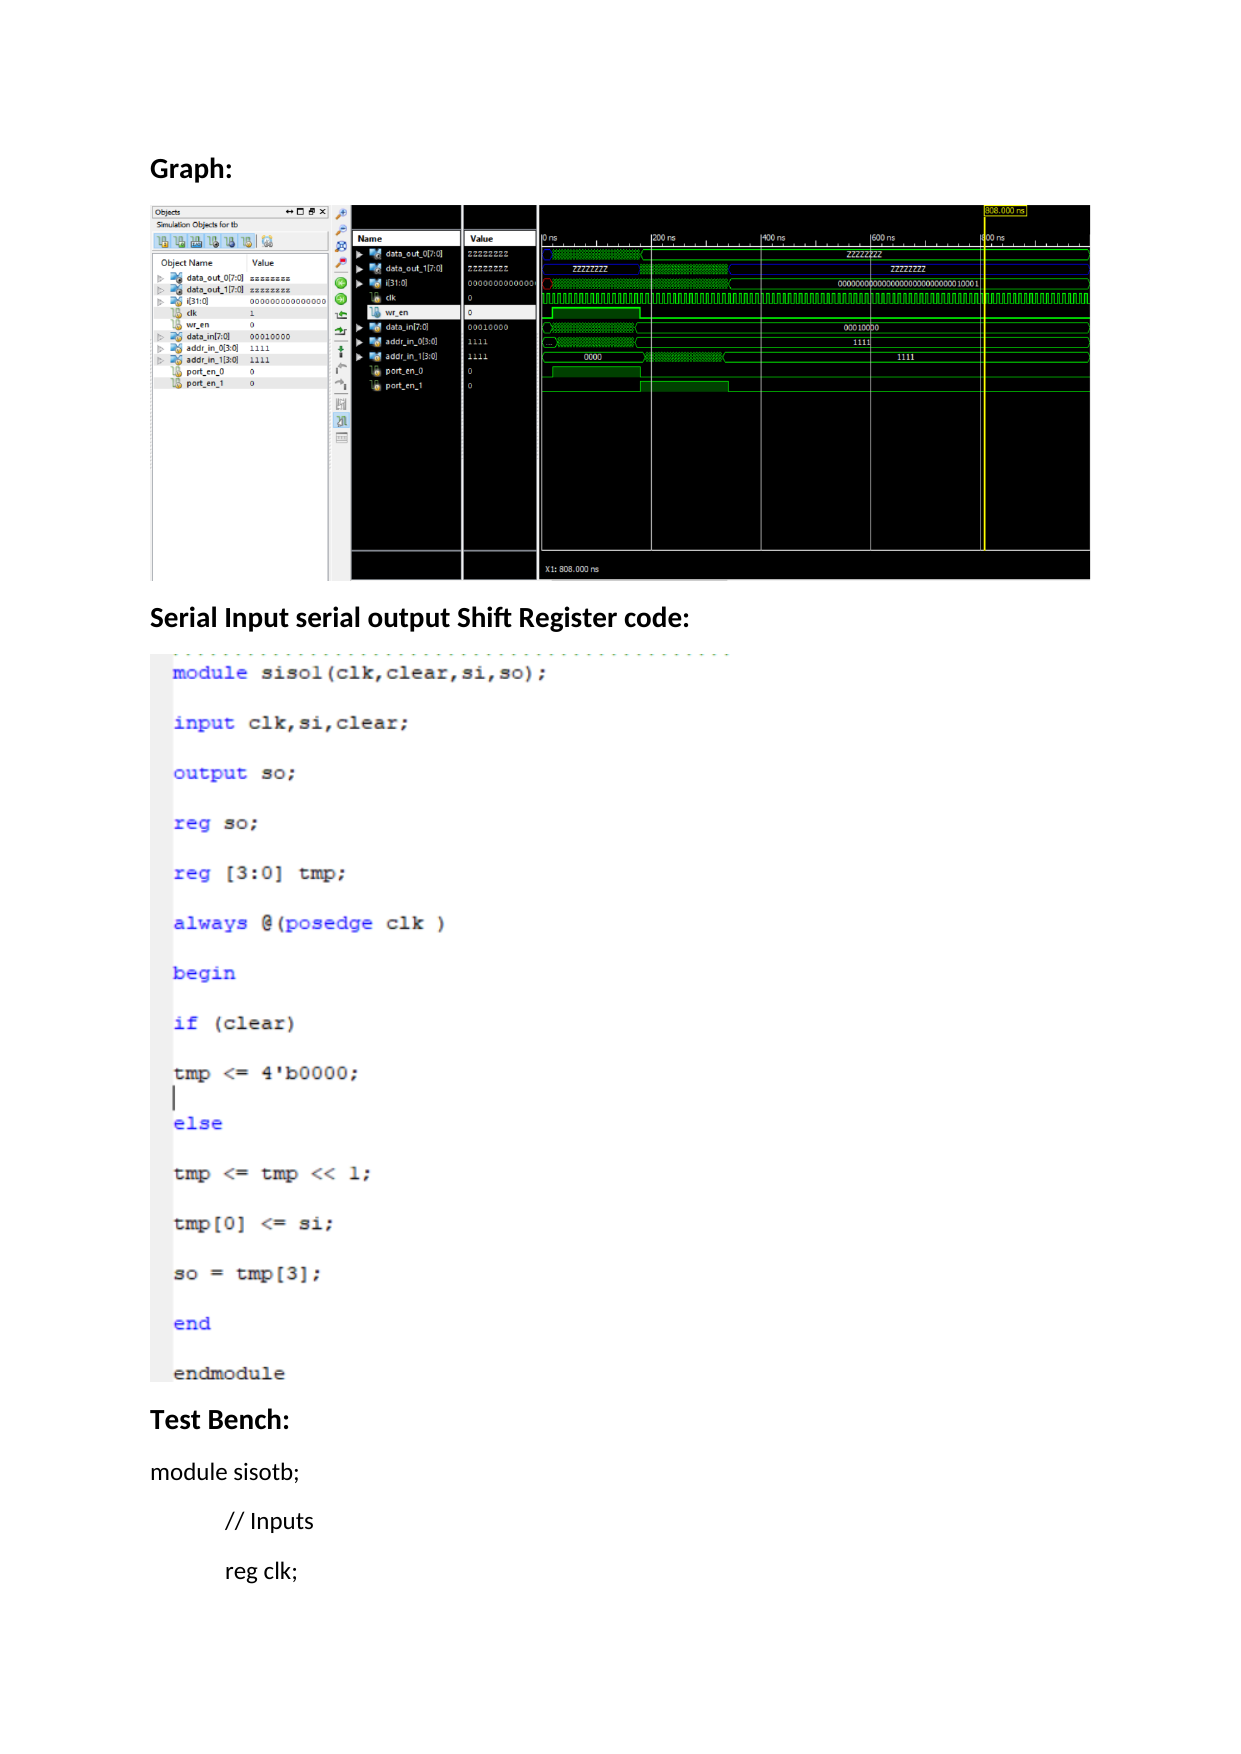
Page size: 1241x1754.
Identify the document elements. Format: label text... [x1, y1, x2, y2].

text Graph: [150, 150, 1090, 186]
picture [150, 654, 736, 1382]
text module sisotb; [150, 1456, 1090, 1486]
text Test Bench: [150, 1401, 1090, 1436]
text Serial Input serial output Shift Register code: [150, 599, 1090, 635]
picture [150, 205, 1091, 581]
text // Inputs [150, 1506, 1090, 1536]
text reg clk; [150, 1555, 1090, 1586]
